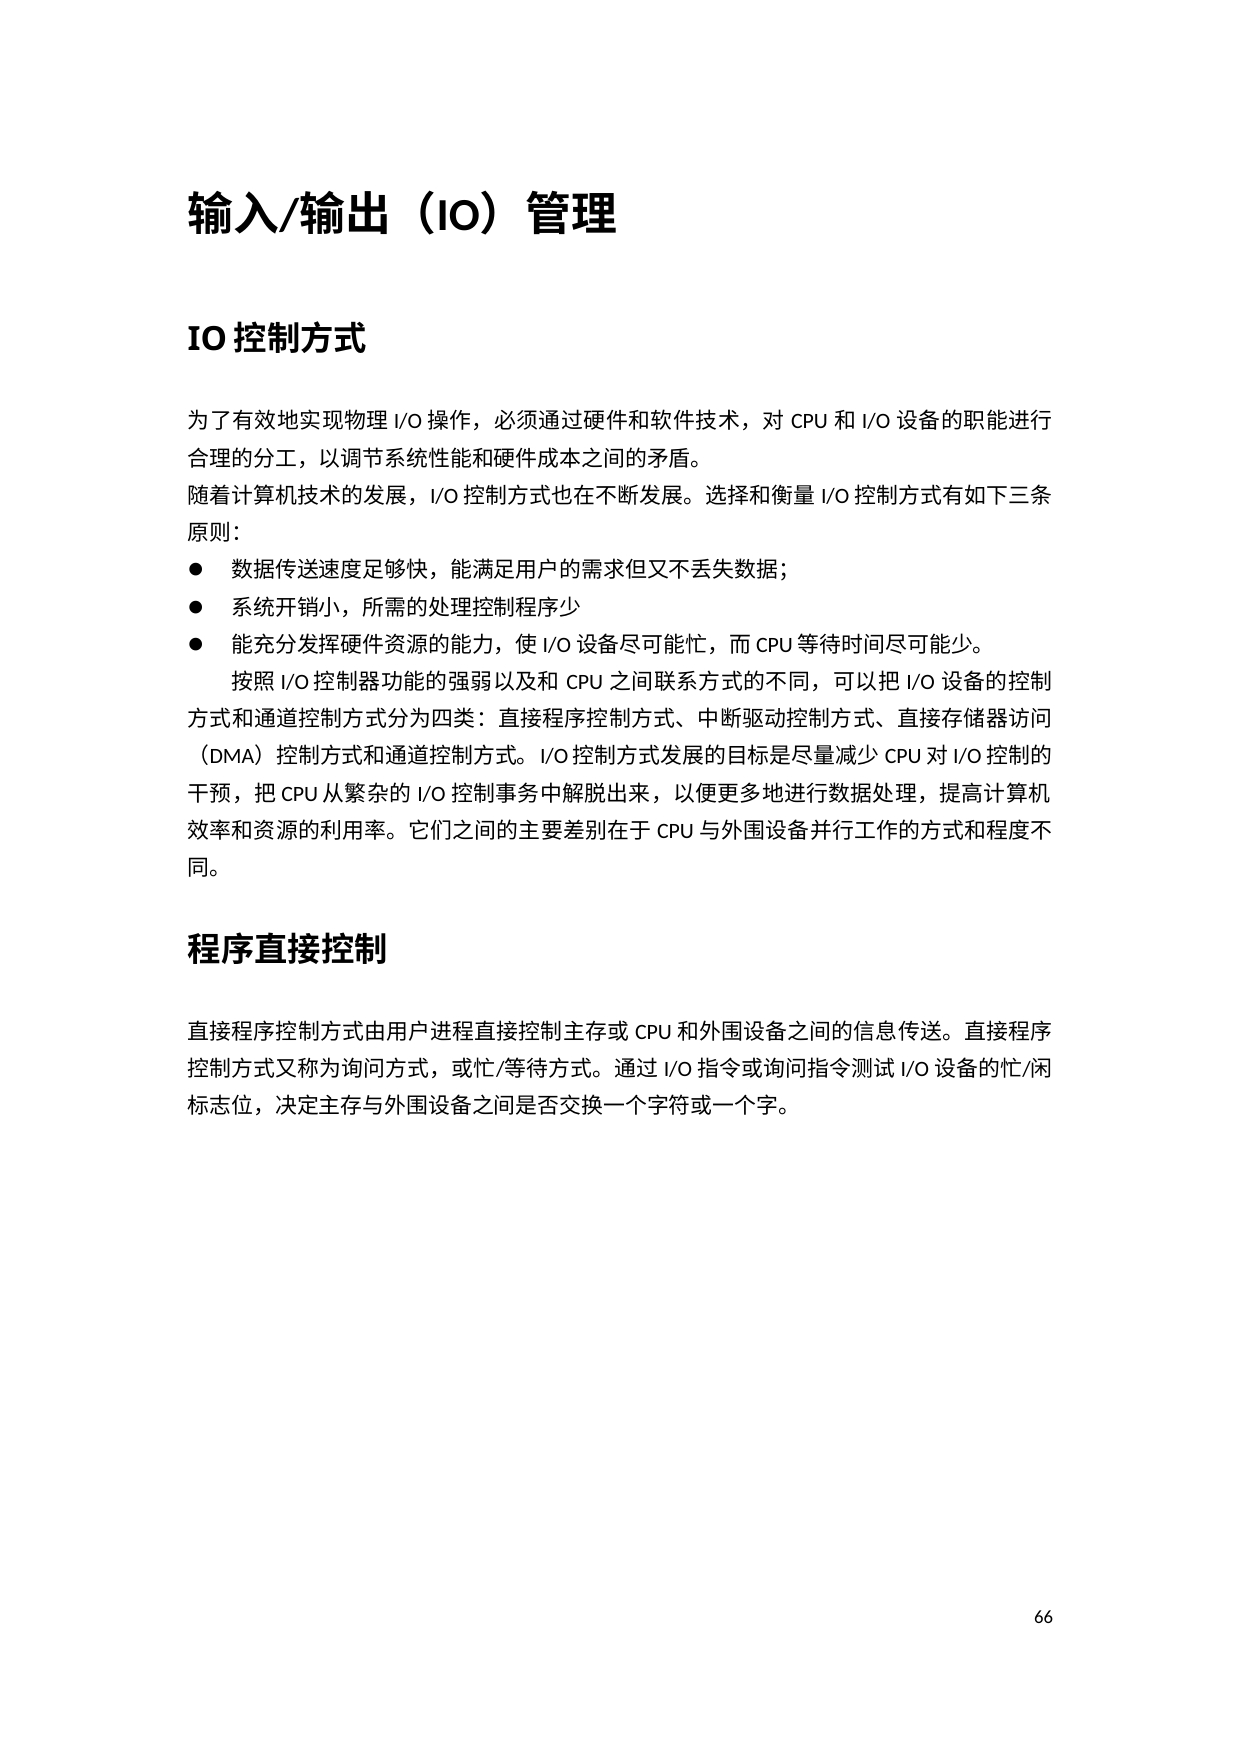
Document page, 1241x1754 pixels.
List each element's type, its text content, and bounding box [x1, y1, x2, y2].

subtitle 程序直接控制 [187, 914, 1053, 979]
list 能充分发挥硬件资源的能力，使 I/O 设备尽可能忙，而 CPU 等待时间尽可能少。 [187, 626, 1053, 659]
list 数据传送速度足够快，能满足用户的需求但又不丢失数据； [187, 552, 1053, 584]
subtitle 输入/输出（IO）管理 [187, 162, 1053, 259]
subtitle IO控制方式 [187, 304, 1053, 369]
text 为了有效地实现物理I/O操作，必须通过硬件和软件技术，对 CPU 和 I/O 设备的职能进行合理的分工，以调节系统性能和硬件成本之间的矛盾。 [187, 403, 1053, 473]
text 直接程序控制方式由用户进程直接控制主存或 CPU 和外围设备之间的信息传送。直接程序控制方式又称为询问方式，或忙/等待方式。通过 I/O 指令或询问指令测试 I/O 设备的忙/闲标志位，决定主存与外围设备之间是否交换一个字符或一个字。 [187, 1013, 1053, 1121]
text 按照I/O控制器功能的强弱以及和 CPU 之间联系方式的不同，可以把 I/O 设备的控制方式和通道控制方式分为四类：直接程序控制方式、中断驱动控制方式、直接存储器访问（DMA）控制方式和通道控制方式。I/O控制方式发展的目标是尽量减少CPU对 I/O 控制的干预，把CPU从繁杂的 I/O 控制事务中解脱出来，以便更多地进行数据处理，提高计算机效率和资源的利用率。它们之间的主要差别在于 CPU 与外围设备并行工作的方式和程度不同。 [187, 663, 1053, 882]
list 系统开销小，所需的处理控制程序少 [187, 589, 1053, 622]
text 随着计算机技术的发展，I/O 控制方式也在不断发展。选择和衡量 I/O 控制方式有如下三条原则： [187, 477, 1053, 547]
